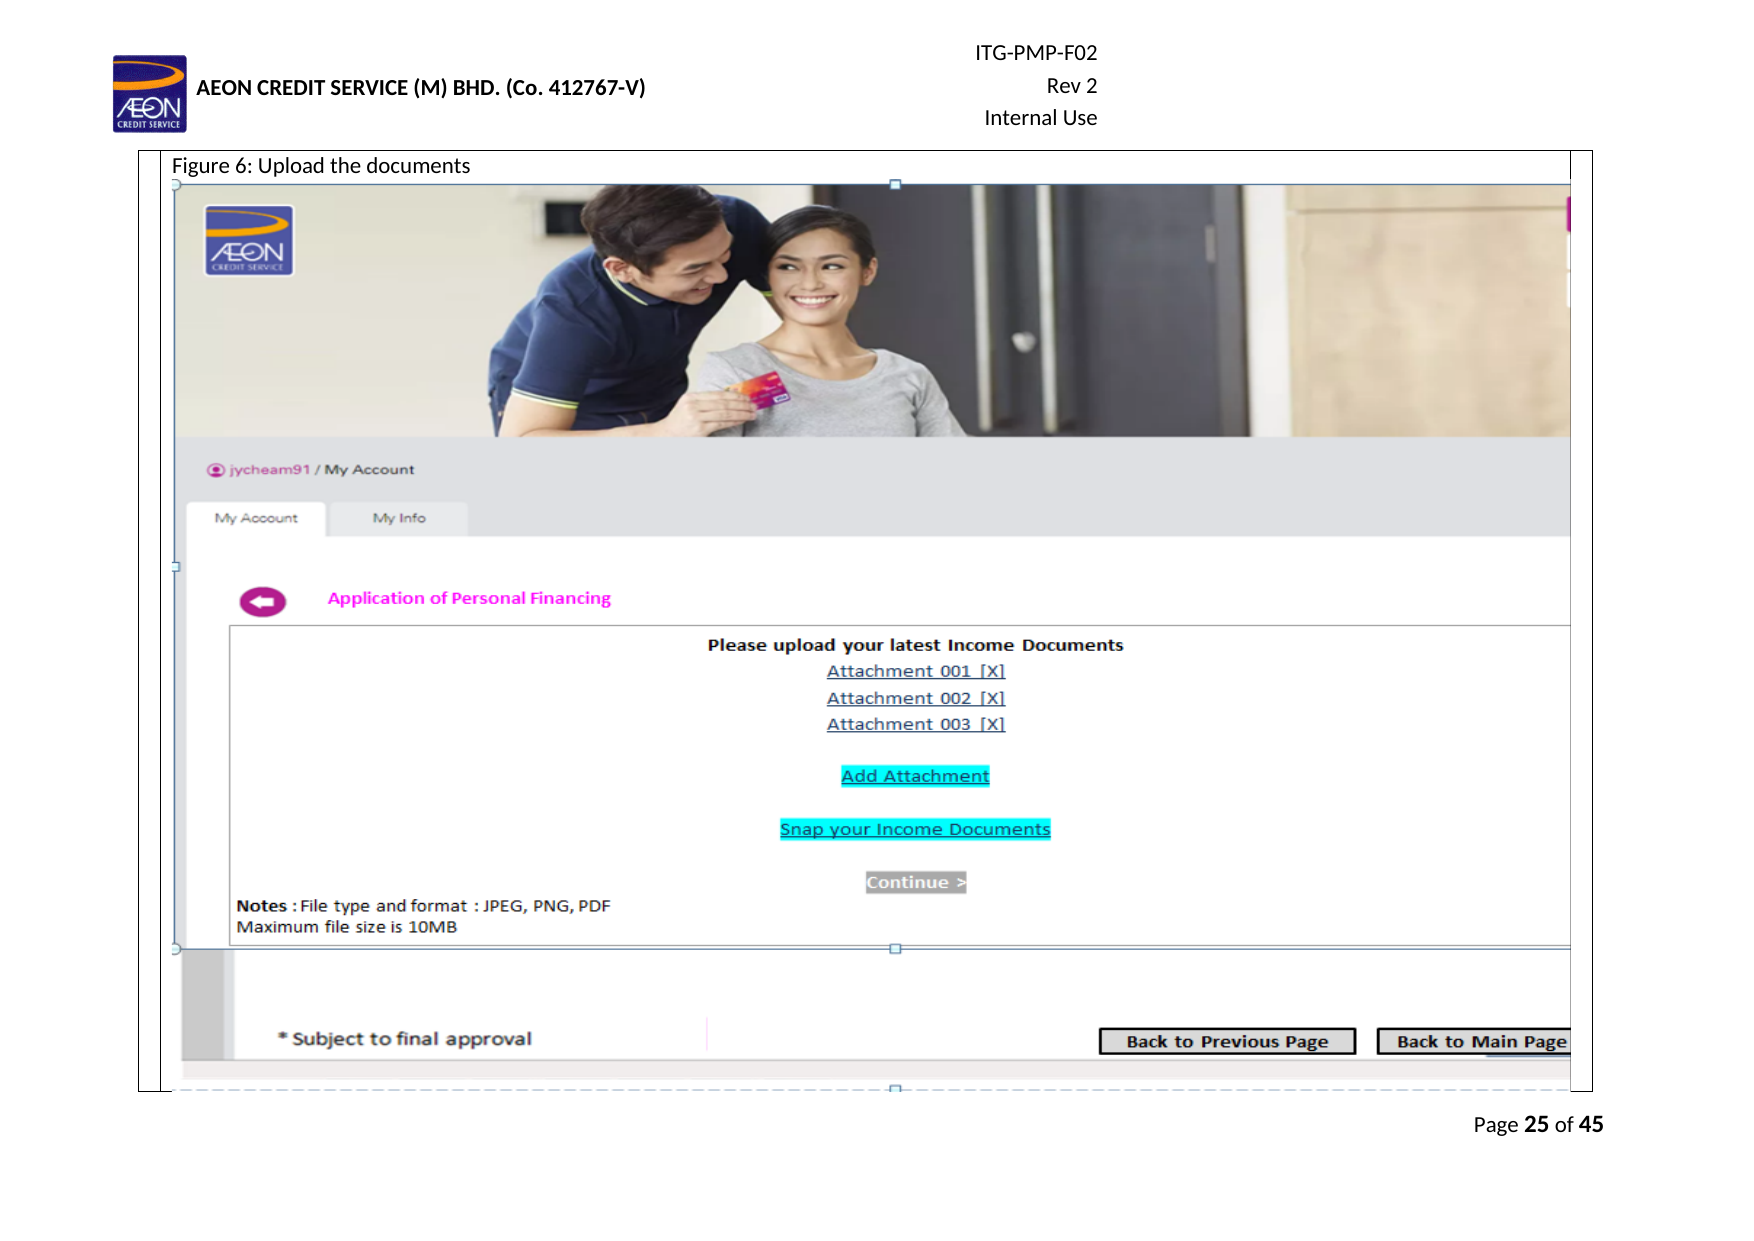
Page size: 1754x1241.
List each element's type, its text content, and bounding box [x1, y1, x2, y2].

picture [171, 179, 1571, 1092]
table_header [139, 151, 160, 1091]
table_header [1571, 151, 1592, 1091]
picture [112, 55, 187, 133]
